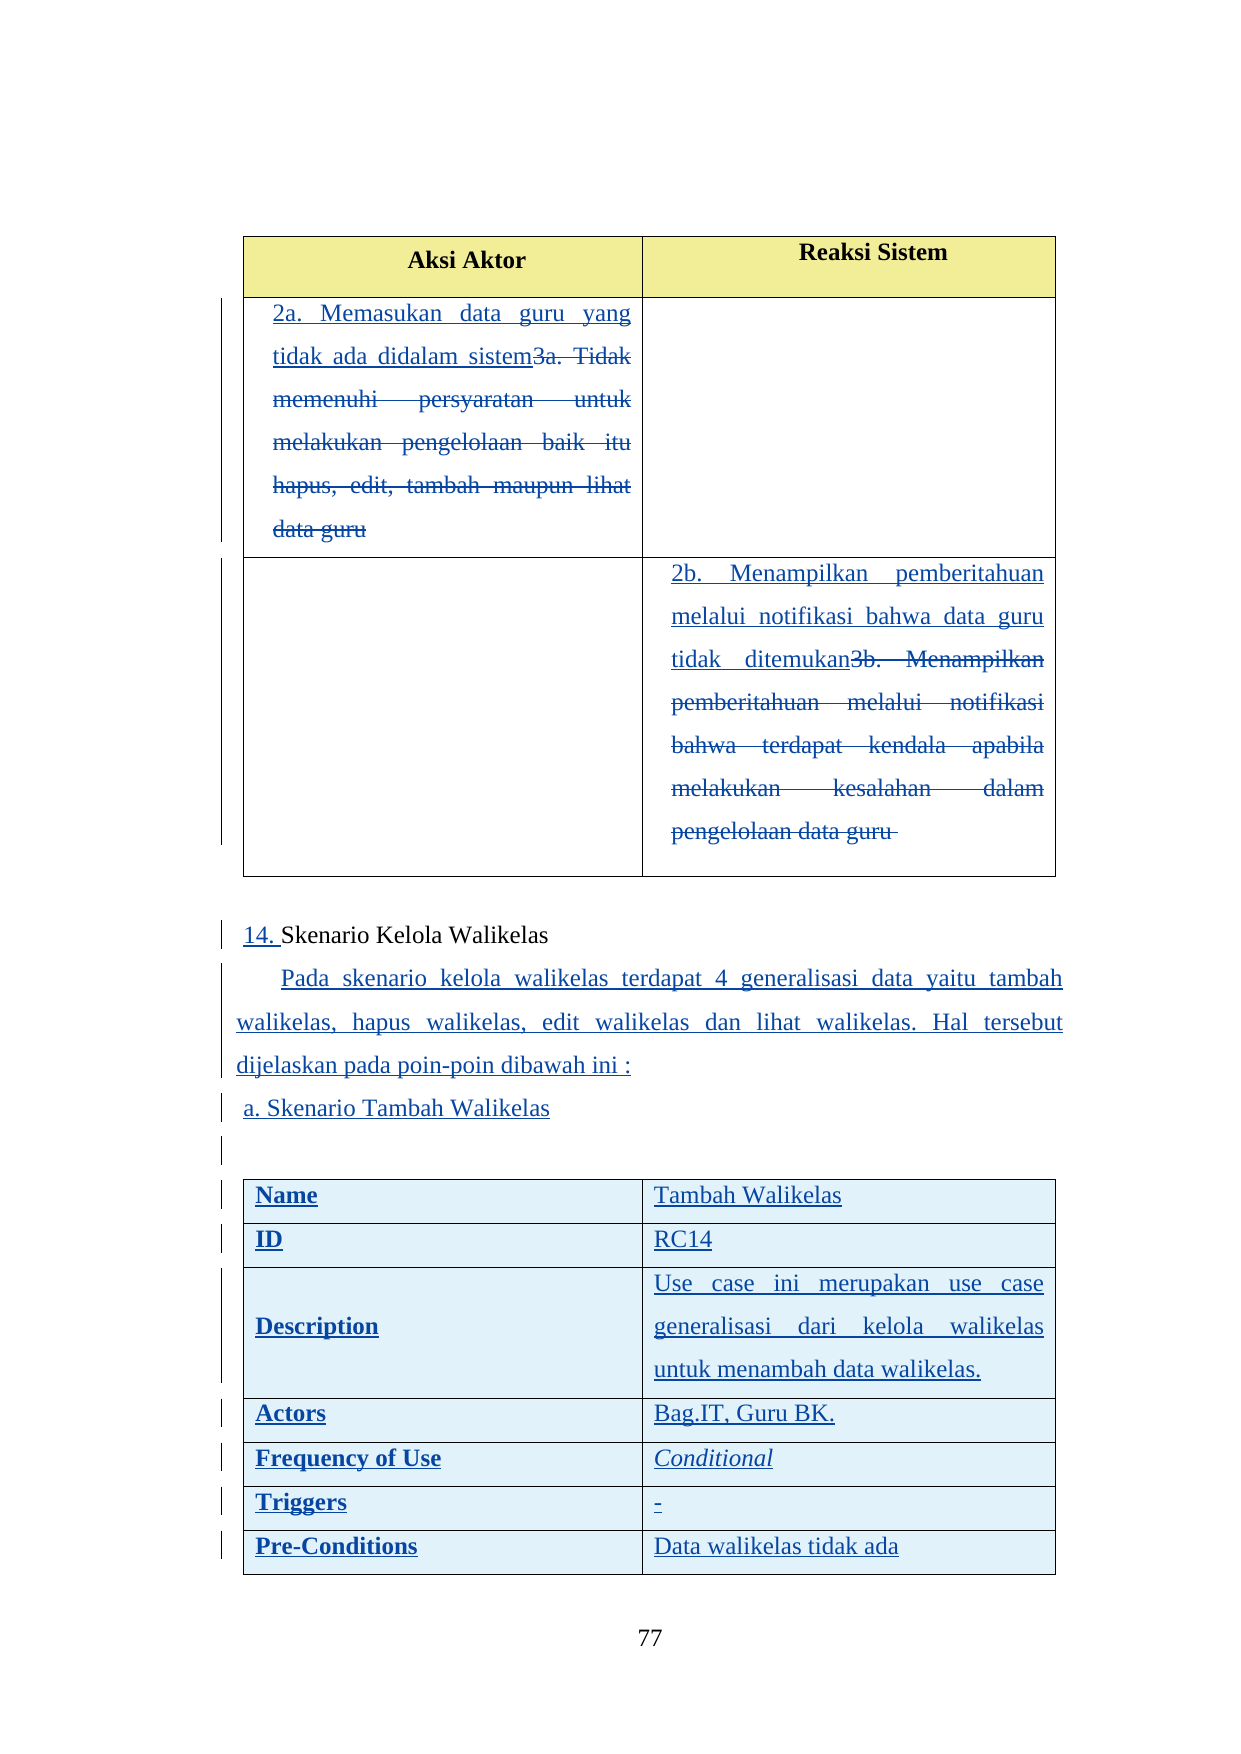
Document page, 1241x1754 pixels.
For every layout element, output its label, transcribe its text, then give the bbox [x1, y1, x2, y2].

table_cell [244, 298, 642, 557]
table_cell [643, 298, 1055, 557]
list Skenario Kelola Walikelas [243, 920, 1063, 949]
table_cell Aksi Aktor [244, 237, 642, 297]
table_cell Reaksi Sistem [643, 237, 1055, 297]
table_cell [643, 558, 1055, 876]
table_cell [244, 558, 642, 876]
